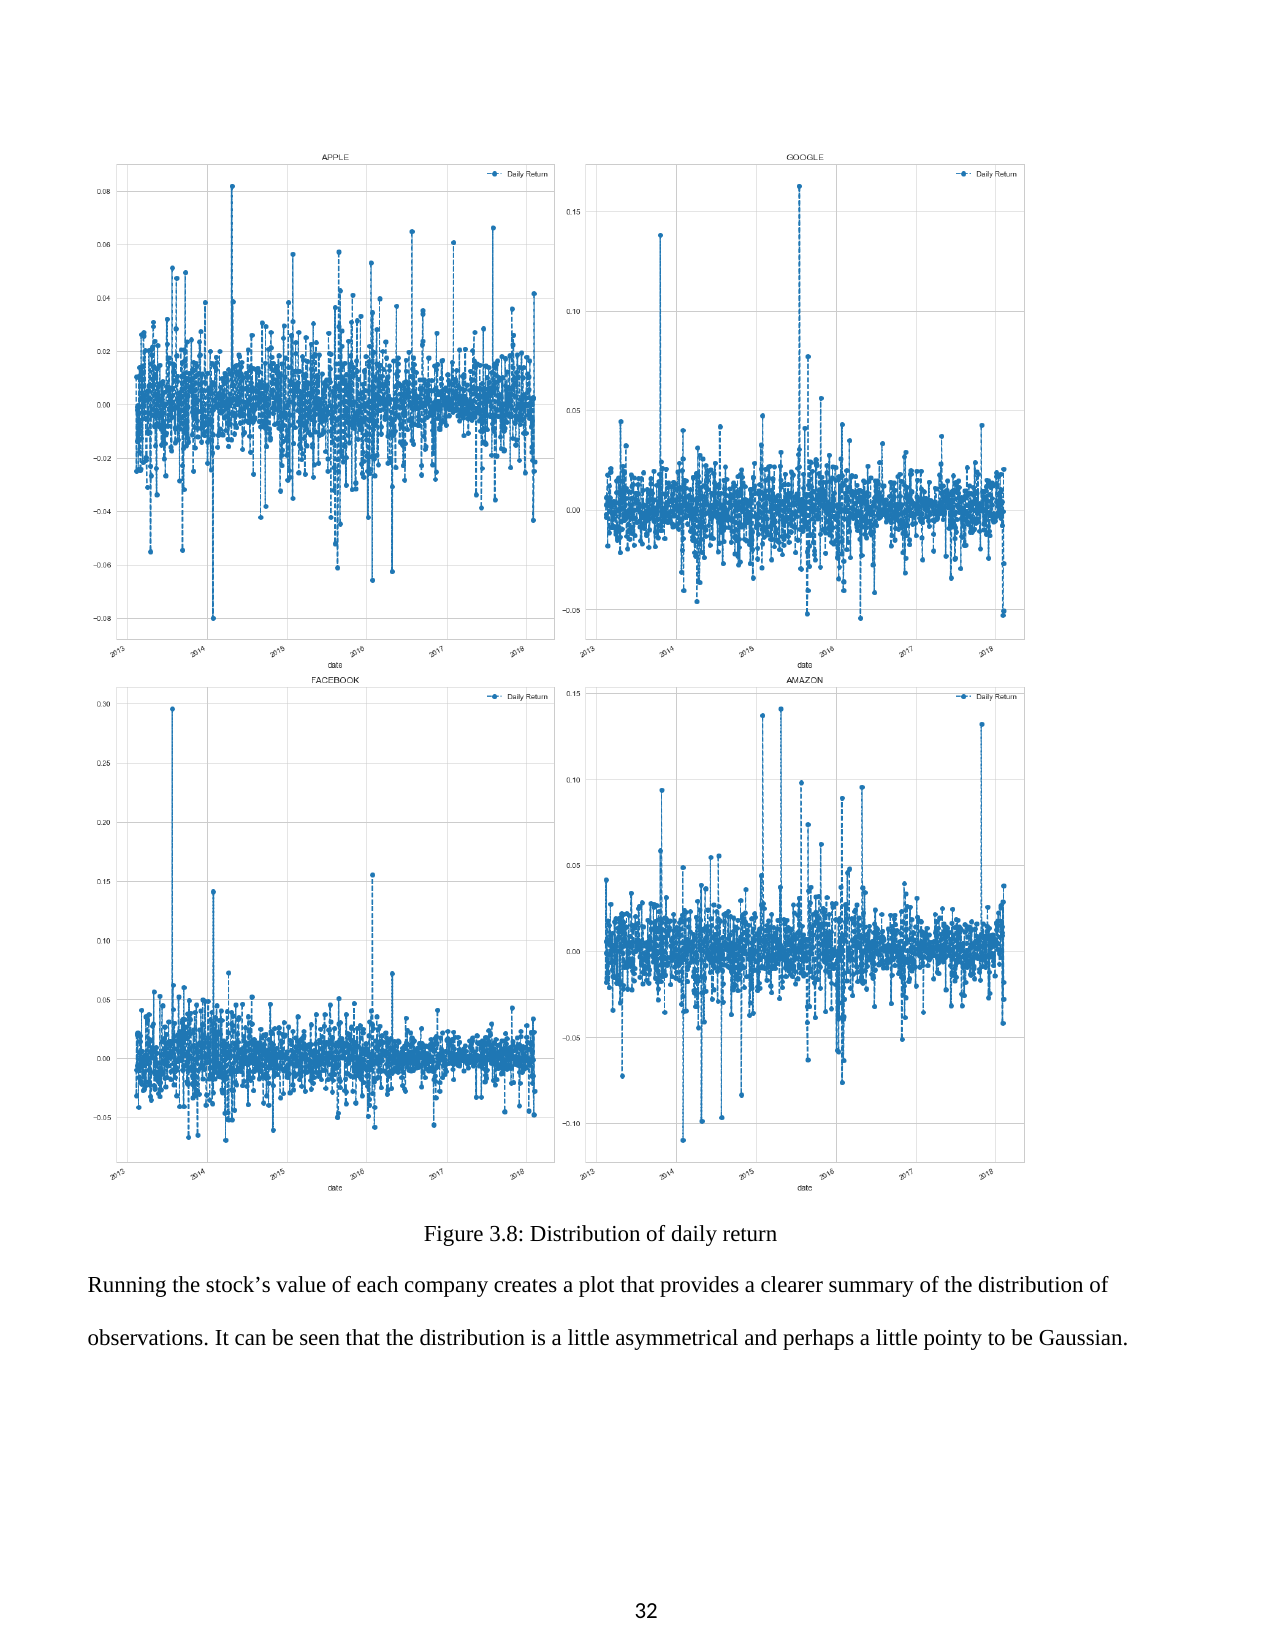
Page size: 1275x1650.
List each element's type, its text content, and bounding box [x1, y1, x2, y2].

text Running the stock’s value of each company creates a plot that provides a clearer summary of the distribution of observations. It can be seen that the distribution is a little asymmetrical and perhaps a little pointy to be Gaussian. [87, 1271, 1204, 1350]
list Figure 3.8: Distribution of daily return [200, 1220, 1204, 1247]
picture [87, 150, 1028, 1196]
